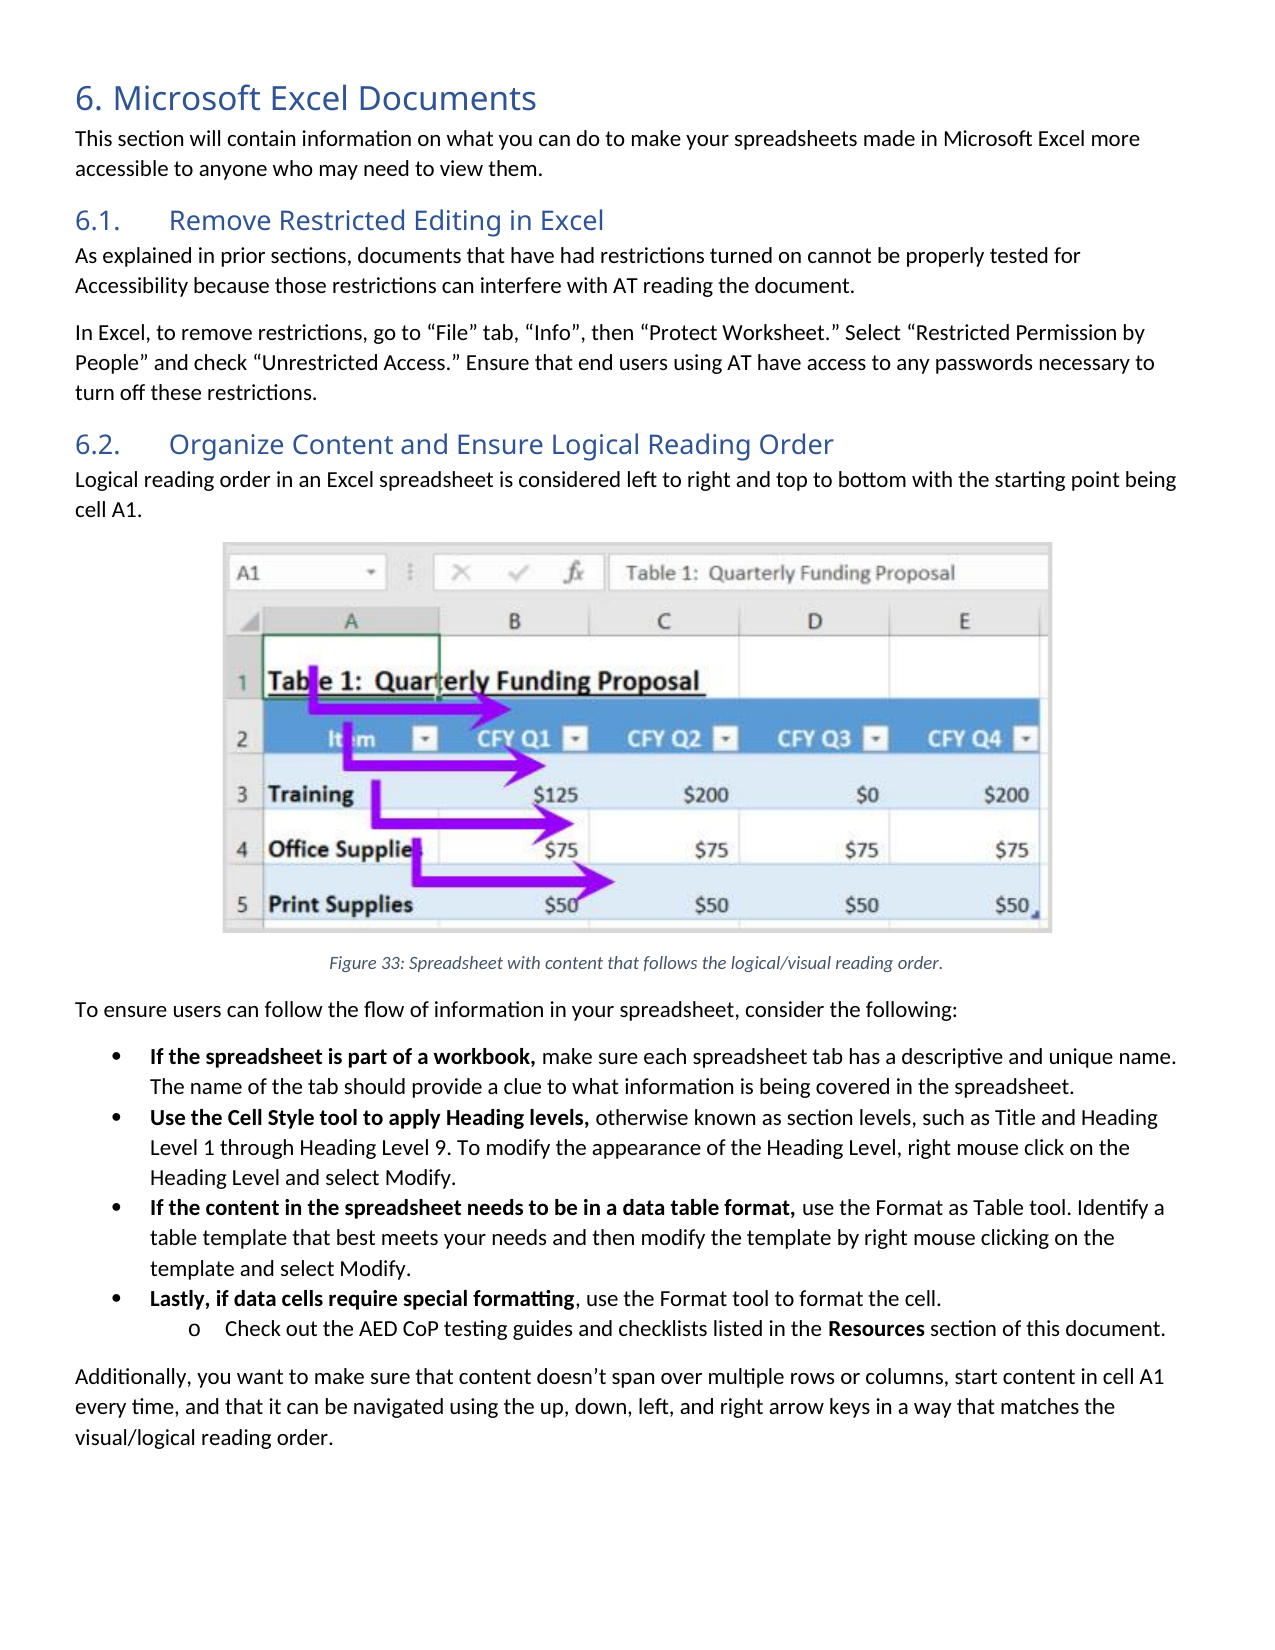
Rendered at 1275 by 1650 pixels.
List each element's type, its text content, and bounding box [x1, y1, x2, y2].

list If the content in the spreadsheet needs to be in a data table format, use the Format as Table tool. Identify a table template that best meets your needs and then modify the template by right mouse clicking on the template and select Modify. [112, 1193, 1200, 1282]
text In Excel, to remove restrictions, go to “File” tab, “Info”, then “Protect Worksheet.” Select “Restricted Permission by People” and check “Unrestricted Access.” Ensure that end users using AT have access to any passwords necessary to turn off these restrictions. [75, 318, 1200, 406]
text Figure 35: Spreadsheet with content that follows the logical/visual reading order. [75, 952, 1200, 974]
text Organize Content and Ensure Logical Reading Order [75, 425, 1200, 462]
text Remove Restricted Editing in Excel [75, 201, 1200, 238]
list Check out the AED CoP testing guides and checklists listed in the Resources section of this document. [187, 1314, 1200, 1343]
text This section will contain information on what you can do to make your spreadsheets made in Microsoft Excel more accessible to anyone who may need to view them. [75, 124, 1200, 182]
list Lastly, if data cells require special formatting, use the Format tool to format the cell. [112, 1284, 1200, 1312]
list Use the Cell Style tool to apply Heading levels, otherwise known as section levels, such as Title and Heading Level 1 through Heading Level 9. To modify the appearance of the Heading Level, right mouse click on the Heading Level and select Modify. [112, 1103, 1200, 1191]
list If the spreadsheet is part of a workbook, make sure each spreadsheet tab has a descriptive and unique name. The name of the tab should provide a clue to what information is being covered in the spreadsheet. [112, 1042, 1200, 1100]
text As explained in prior sections, documents that have had restrictions turned on cannot be properly tested for Accessibility because those restrictions can interfere with AT reading the document. [75, 241, 1200, 299]
text To ensure users can follow the flow of information in your spreadsheet, consider the following: [75, 995, 1200, 1023]
text Microsoft Excel Documents [75, 75, 1200, 120]
text Logical reading order in an Excel spreadsheet is considered left to right and top to bottom with the starting point being cell A1. [75, 465, 1200, 523]
picture [222, 542, 1053, 933]
text Additionally, you want to make sure that content doesn’t span over multiple rows or columns, start content in cell A1 every time, and that it can be navigated using the up, down, left, and right arrow keys in a way that matches the visual/logical reading order. [75, 1362, 1200, 1451]
